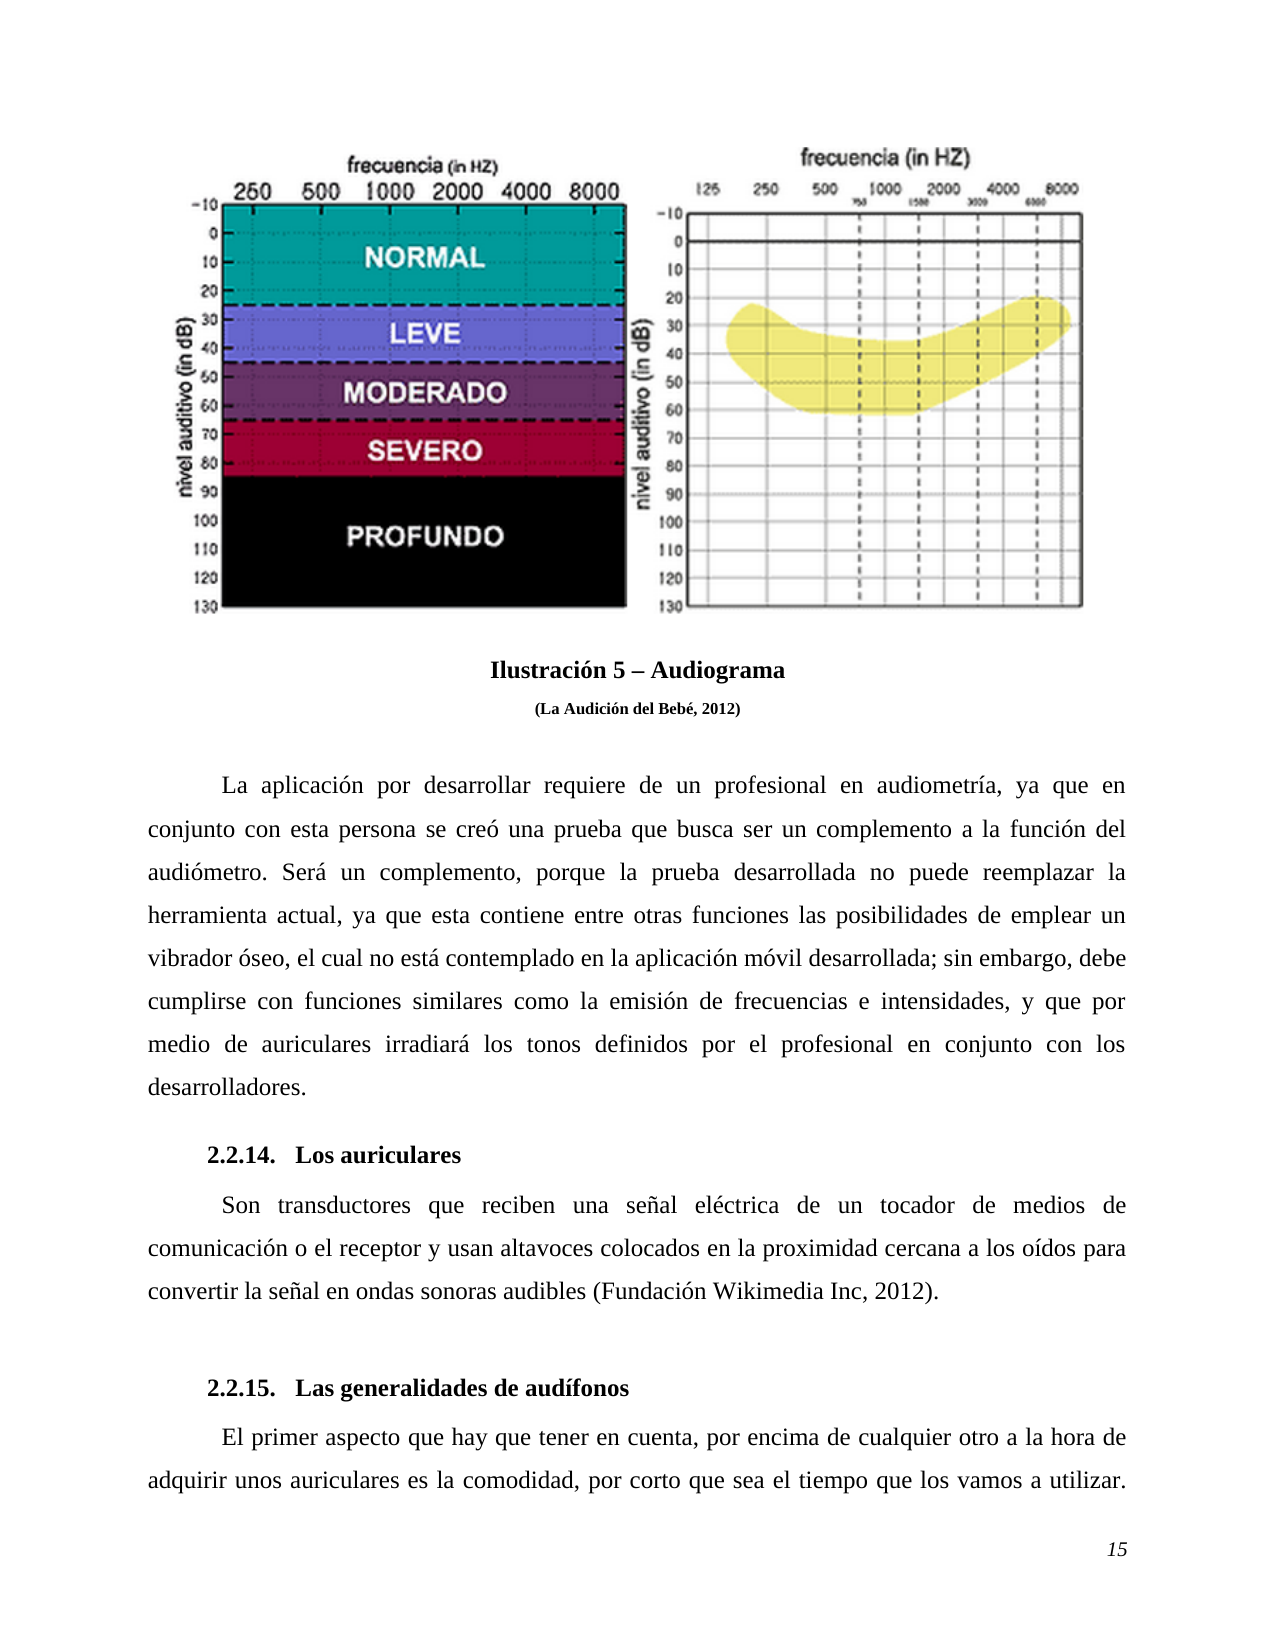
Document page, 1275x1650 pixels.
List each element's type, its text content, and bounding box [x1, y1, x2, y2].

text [148, 1422, 1127, 1494]
text Ilustración 5 – Audiograma [148, 656, 1127, 684]
text Los auriculares [207, 1141, 1127, 1169]
text Son transductores que reciben una señal eléctrica de un tocador de medios de comunicación o el receptor y usan altavoces colocados en la proximidad cercana a los oídos para convertir la señal en ondas sonoras audibles . [148, 1190, 1127, 1305]
text Las generalidades de audífonos [207, 1373, 1127, 1402]
text La aplicación por desarrollar requiere de un profesional en audiometría, ya que en conjunto con esta persona se creó una prueba que busca ser un complemento a la función del audiómetro. Será un complemento, porque la prueba desarrollada no puede reemplazar la herramienta actual, ya que esta contiene entre otras funciones las posibilidades de emplear un vibrador óseo, el cual no está contemplado en la aplicación móvil desarrollada; sin embargo, debe cumplirse con funciones similares como la emisión de frecuencias e intensidades, y que por medio de auriculares irradiará los tonos definidos por el profesional en conjunto con los desarrolladores. [148, 771, 1127, 1101]
picture [161, 147, 1115, 631]
